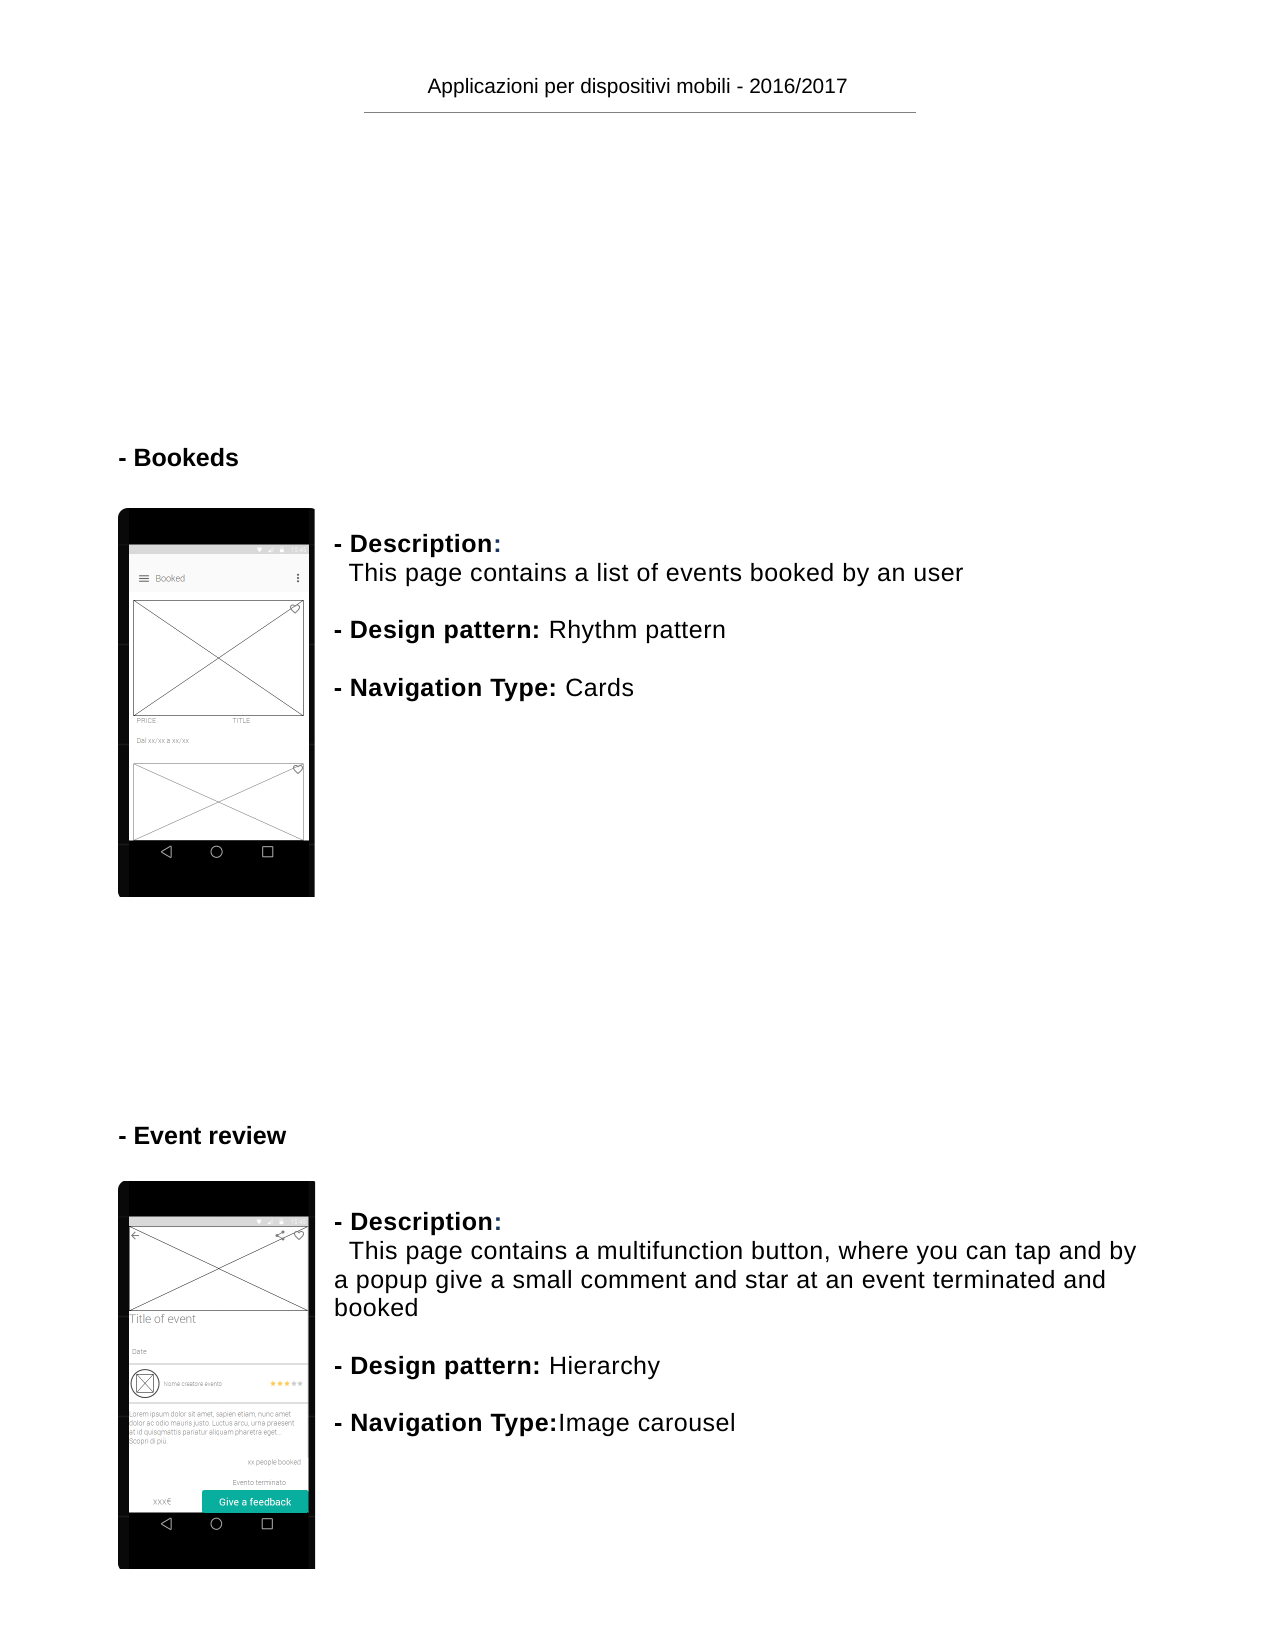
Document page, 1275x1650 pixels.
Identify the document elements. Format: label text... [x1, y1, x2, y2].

title - Description: [315, 529, 1157, 558]
title - Navigation Type:Image carousel [315, 1408, 1157, 1437]
picture [118, 508, 315, 896]
title - Navigation Type: Cards [315, 673, 1157, 702]
title This page contains a list of events booked by an user [315, 558, 1157, 587]
title - Description: [315, 1207, 1157, 1236]
text - Event review [118, 1121, 1157, 1150]
picture [118, 1181, 315, 1568]
title - Design pattern: Rhythm pattern [315, 615, 1157, 644]
title This page contains a multifunction button, where you can tap and by a popup give a small comment and star at an event terminated and booked [315, 1236, 1157, 1322]
text - Bookeds [118, 443, 1157, 472]
title - Design pattern: Hierarchy [315, 1351, 1157, 1380]
